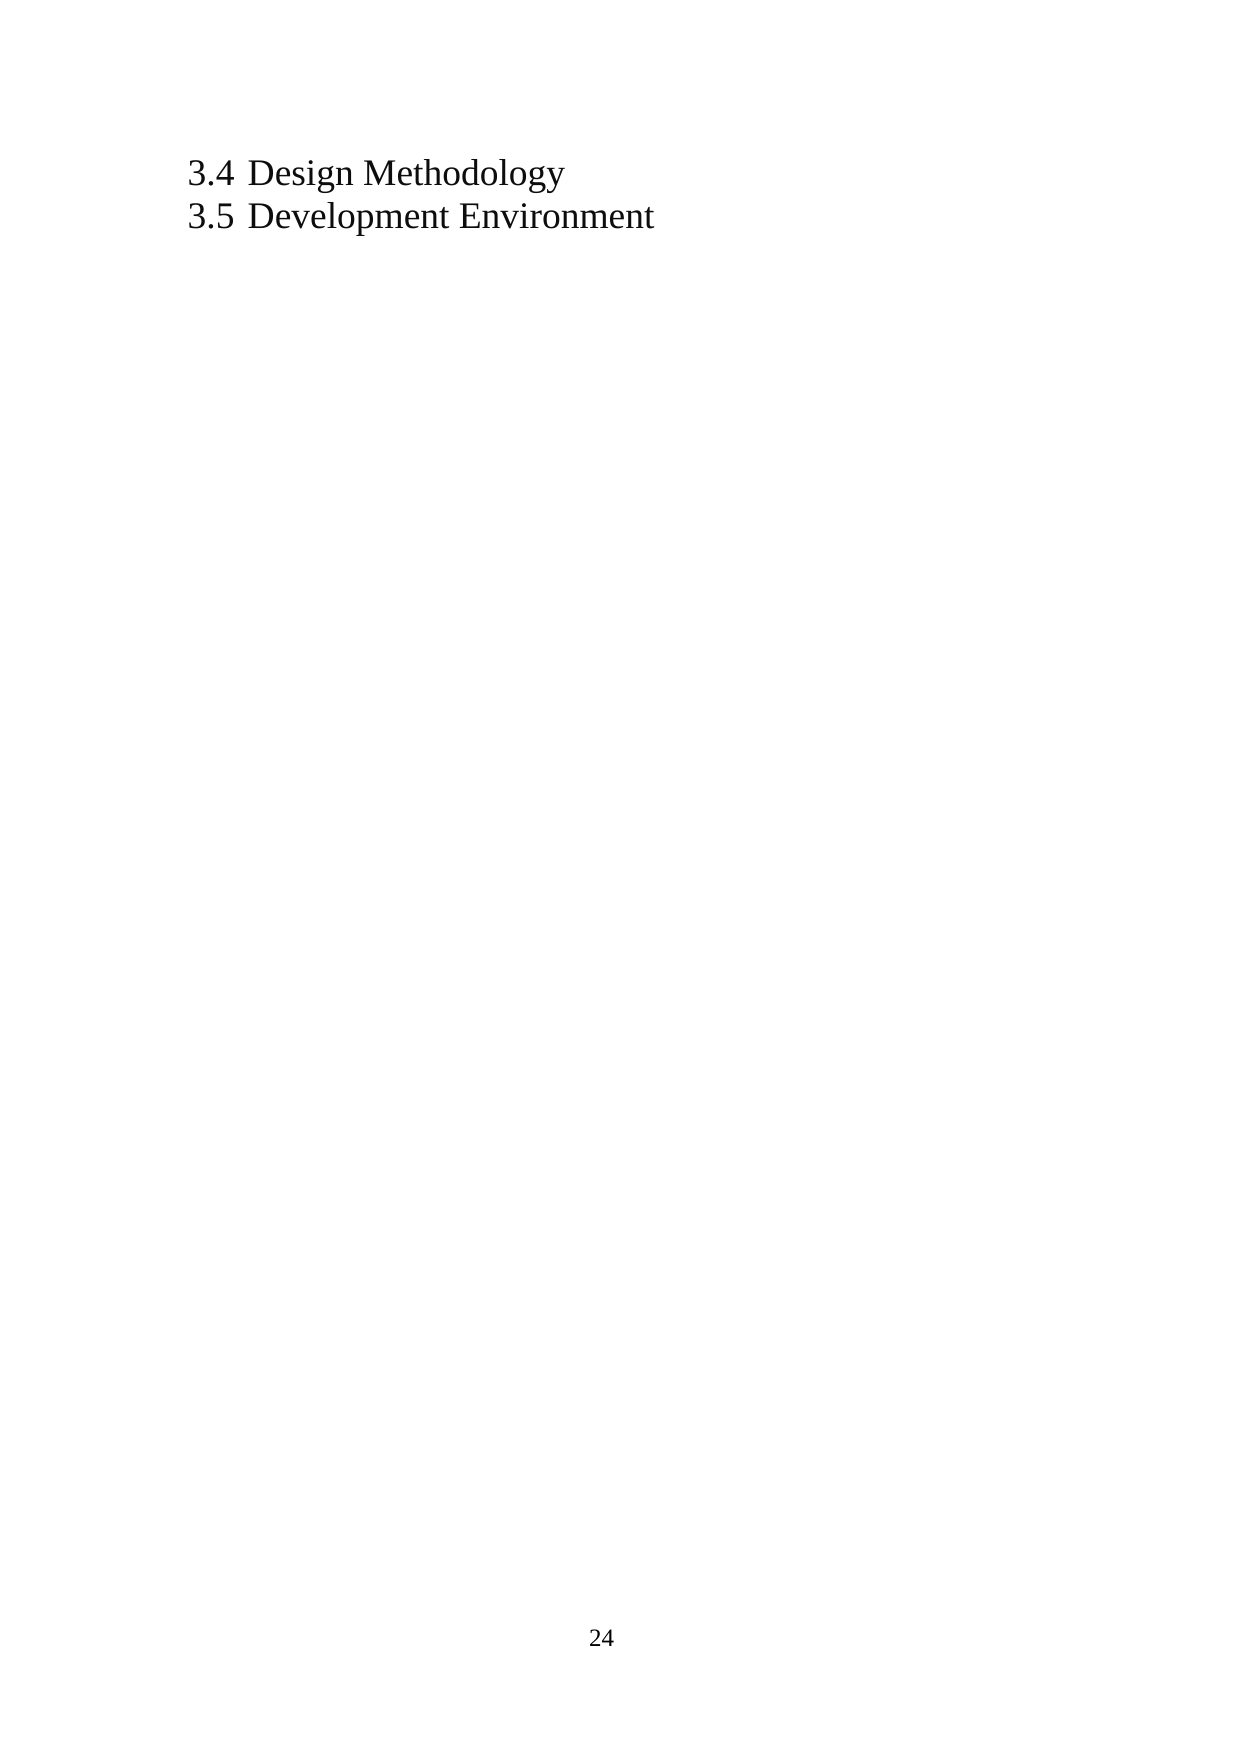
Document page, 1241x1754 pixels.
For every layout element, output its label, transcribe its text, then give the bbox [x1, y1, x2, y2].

subtitle Design Methodology [187, 150, 1053, 193]
subtitle Development Environment [187, 193, 1053, 236]
